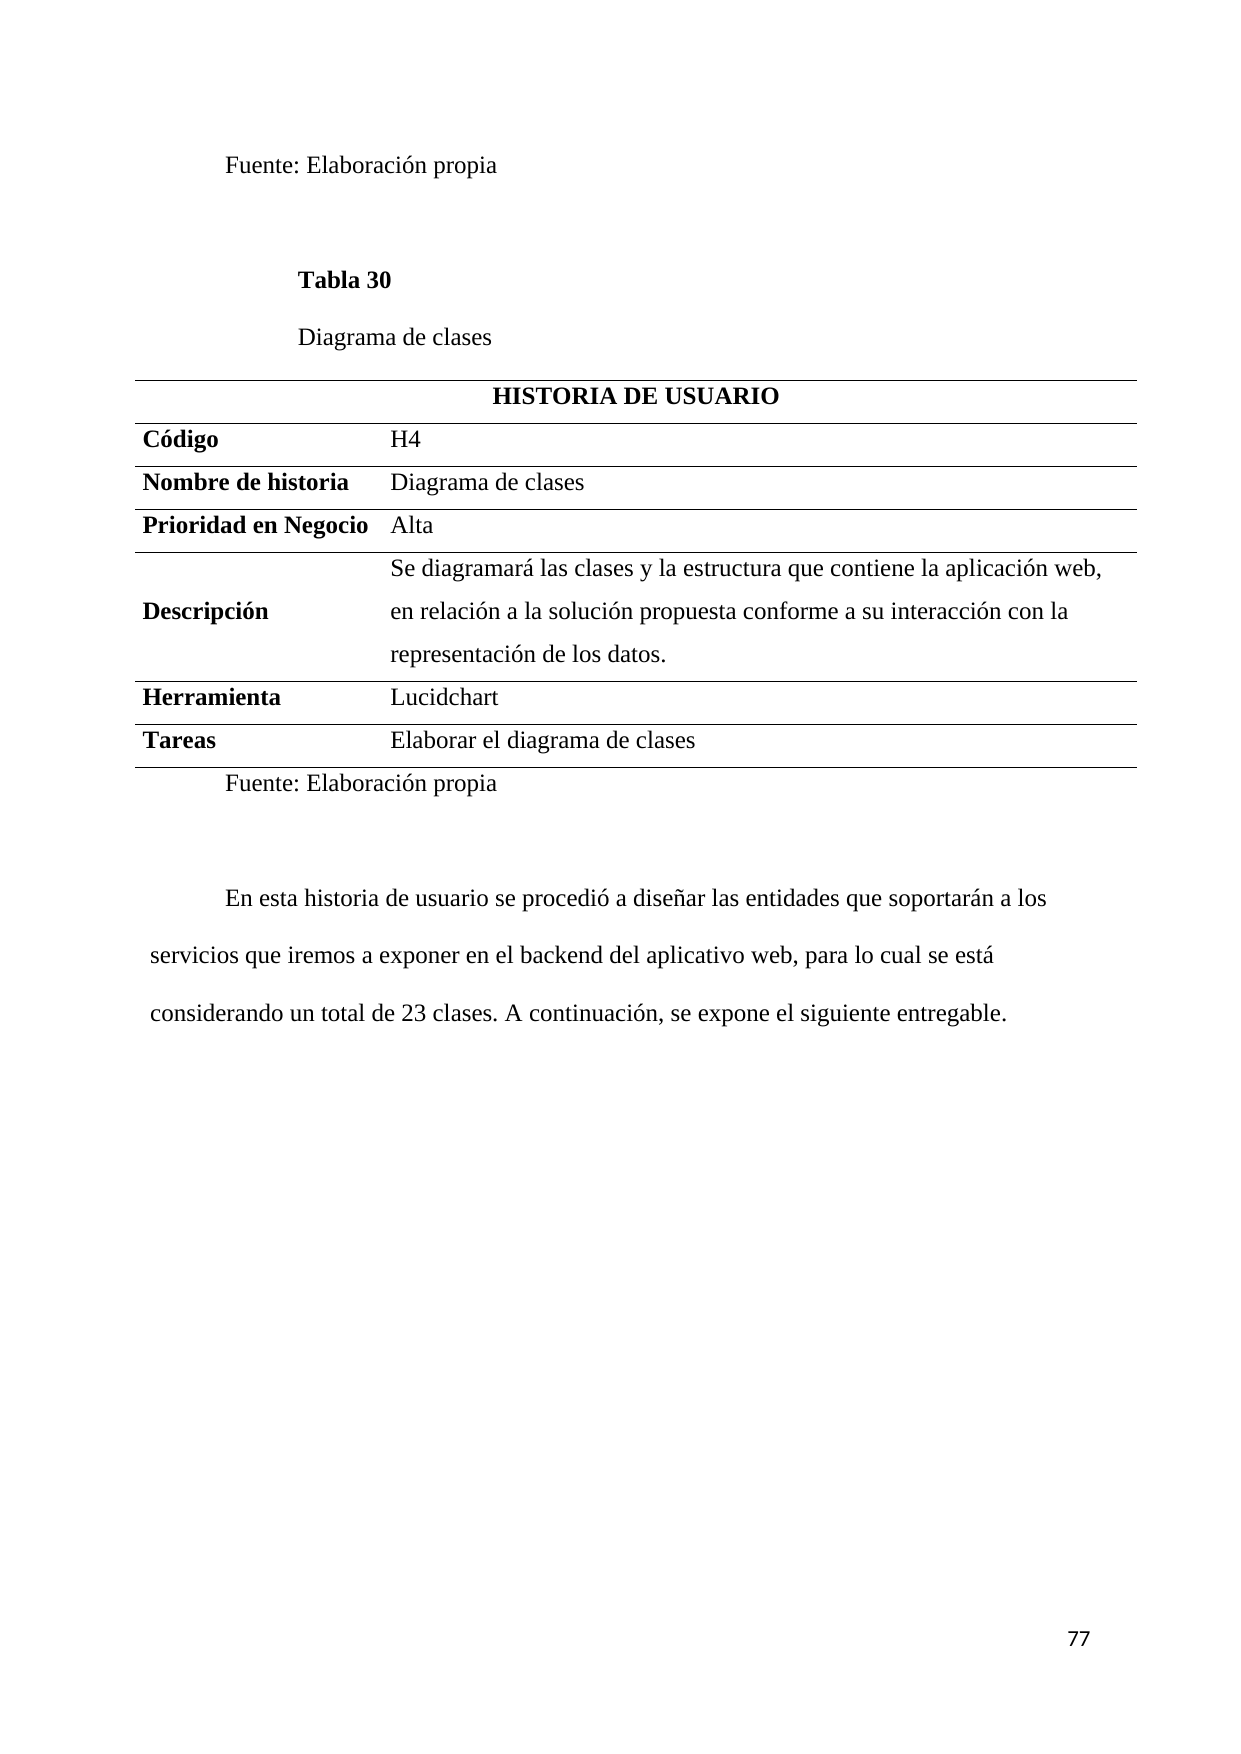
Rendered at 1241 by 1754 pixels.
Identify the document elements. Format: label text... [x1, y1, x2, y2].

table_cell Prioridad en Negocio [135, 510, 383, 552]
text Fuente: Elaboración propia [150, 150, 1090, 179]
table_cell Nombre de historia [135, 467, 383, 509]
table_cell Elaborar el diagrama de clases [383, 725, 1137, 767]
table_cell Código [135, 424, 383, 466]
table_cell Alta [383, 510, 1137, 552]
table_header HISTORIA DE USUARIO [135, 381, 1137, 423]
table_cell Descripción [135, 553, 383, 681]
text En esta historia de usuario se procedió a diseñar las entidades que soportarán a los servicios que iremos a exponer en el backend del aplicativo web, para lo cual se está considerando un total de 23 clases. A continuación, se expone el siguiente entregable. [150, 883, 1090, 1026]
table_cell H4 [383, 424, 1137, 466]
text Fuente: Elaboración propia [150, 768, 1090, 796]
table_cell Se diagramará las clases y la estructura que contiene la aplicación web, en relación a la solución propuesta conforme a su interacción con la representación de los datos. [383, 553, 1137, 681]
table_cell Herramienta [135, 682, 383, 724]
text Diagrama de clases [224, 322, 1090, 351]
table_cell Diagrama de clases [383, 467, 1137, 509]
text Tabla 30 [224, 265, 1090, 294]
table_cell Tareas [135, 725, 383, 767]
table_cell Lucidchart [383, 682, 1137, 724]
